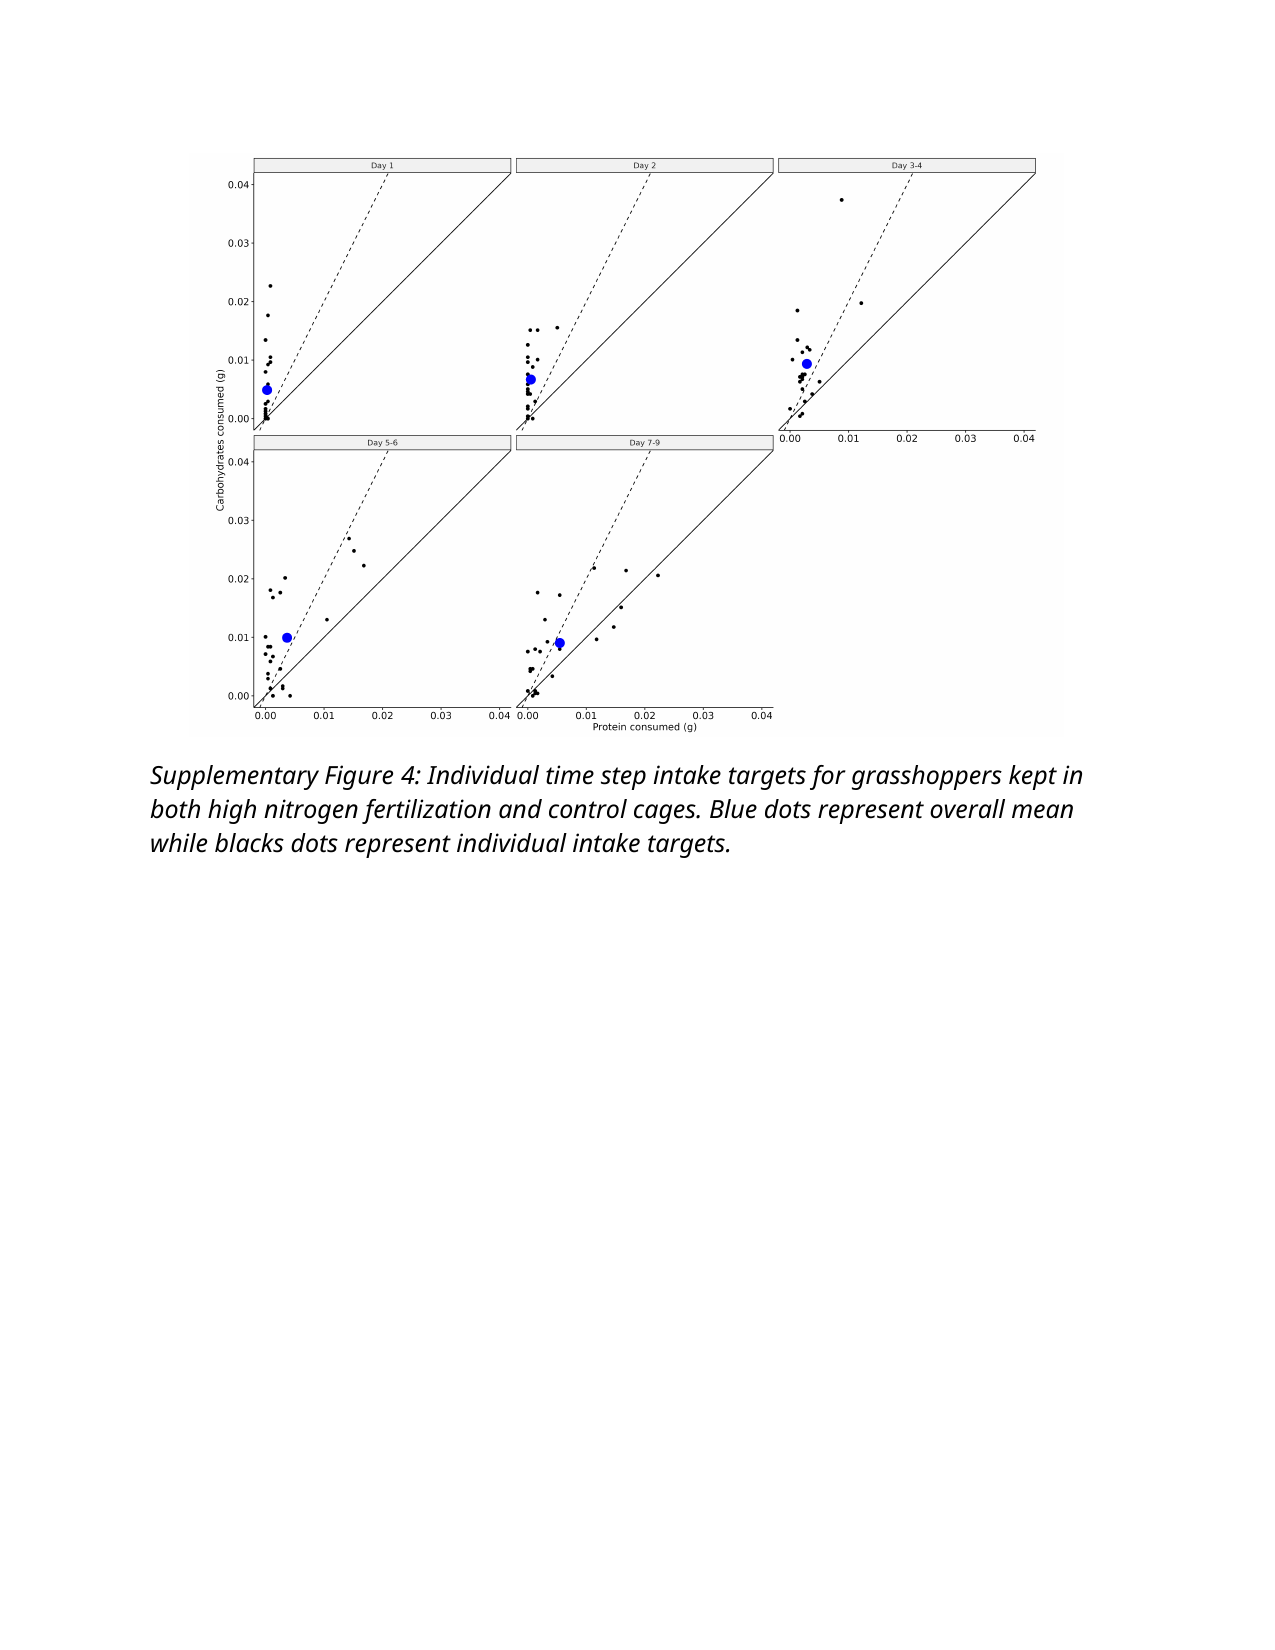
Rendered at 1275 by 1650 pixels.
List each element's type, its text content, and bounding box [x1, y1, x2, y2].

picture [188, 153, 1064, 737]
table_header Supplementary Figure 4: Individual time step intake targets for grasshoppers kept in both high nitrogen fertilization and control cages. Blue dots represent overall mean while blacks dots represent individual intake targets. [139, 150, 1114, 873]
